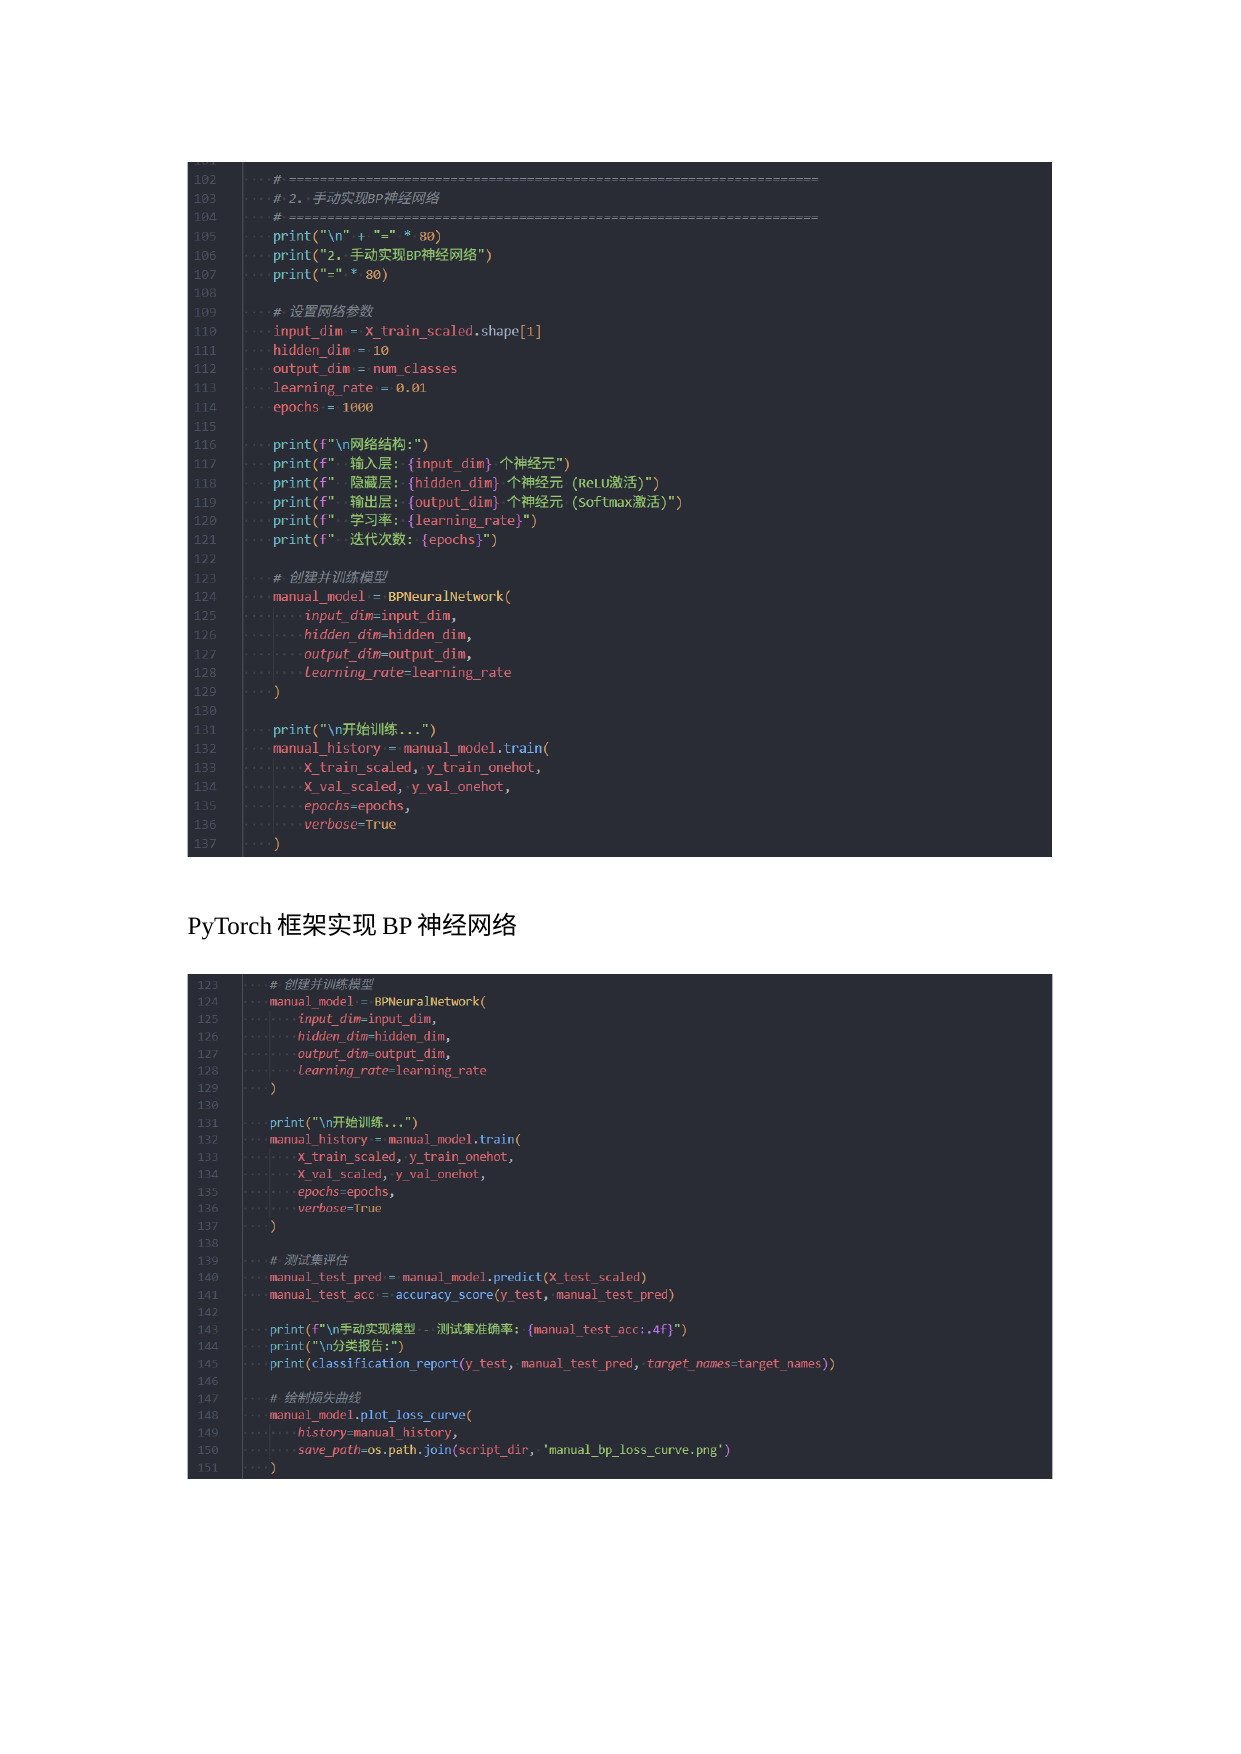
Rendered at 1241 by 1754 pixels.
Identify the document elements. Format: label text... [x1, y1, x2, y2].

picture [187, 974, 1053, 1479]
text PyTorch框架实现BP神经网络 [187, 891, 1053, 956]
picture [187, 162, 1052, 857]
